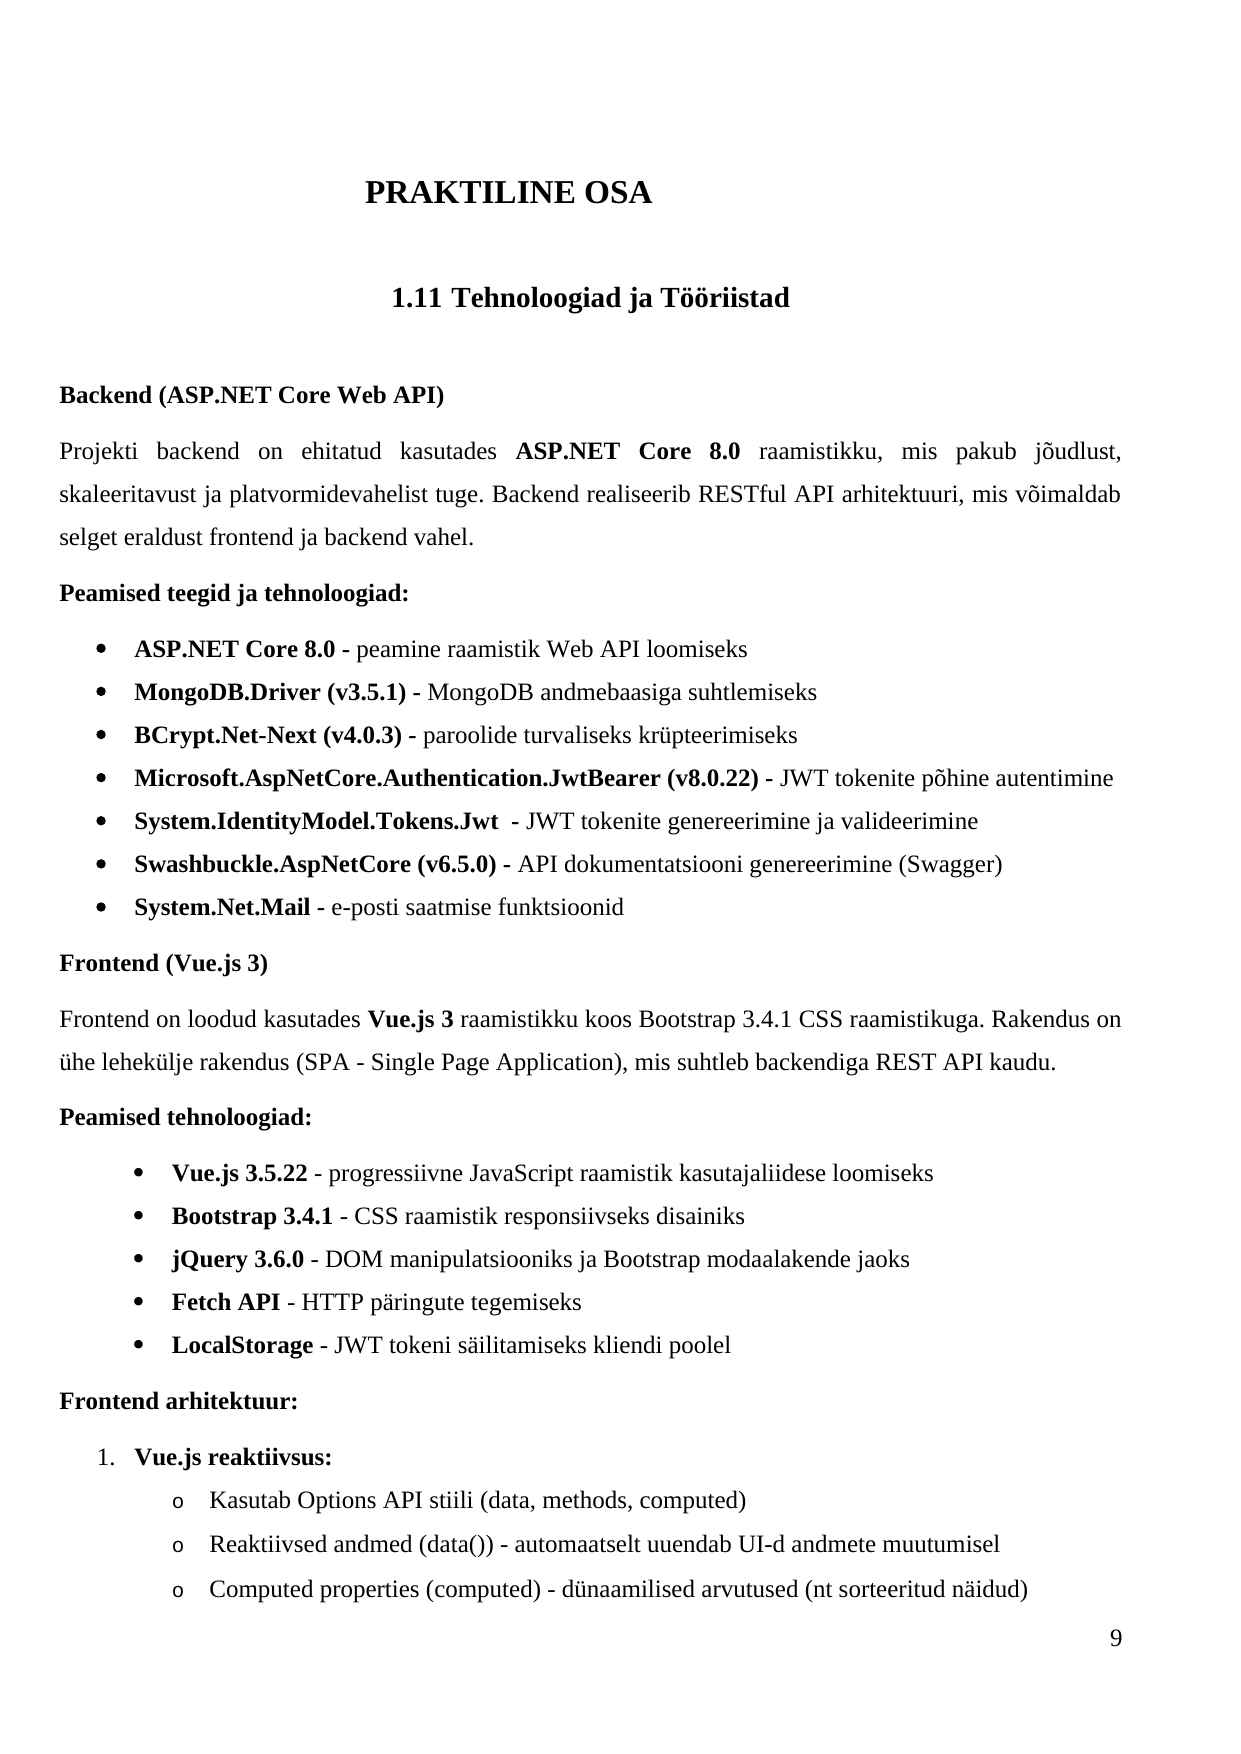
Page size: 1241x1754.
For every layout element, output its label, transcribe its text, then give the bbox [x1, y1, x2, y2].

text Frontend on loodud kasutades Vue.js 3 raamistikku koos Bootstrap 3.4.1 CSS raamistikuga. Rakendus on ühe lehekülje rakendus (SPA - Single Page Application), mis suhtleb backendiga REST API kaudu. [59, 1004, 1122, 1076]
list Swashbuckle.AspNetCore (v6.5.0) - API dokumentatsiooni genereerimine (Swagger) [97, 849, 1122, 878]
list ASP.NET Core 8.0 - peamine raamistik Web API loomiseks [97, 634, 1122, 662]
text Peamised teegid ja tehnoloogiad: [59, 578, 1122, 607]
list Bootstrap 3.4.1 - CSS raamistik responsiivseks disainiks [134, 1201, 1122, 1230]
list LocalStorage - JWT tokeni säilitamiseks kliendi poolel [134, 1331, 1122, 1359]
list Kasutab Options API stiili (data, methods, computed) [172, 1485, 1122, 1514]
text Projekti backend on ehitatud kasutades ASP.NET Core 8.0 raamistikku, mis pakub jõudlust, skaleeritavust ja platvormidevahelist tuge. Backend realiseerib RESTful API arhitektuuri, mis võimaldab selget eraldust frontend ja backend vahel. [59, 436, 1122, 551]
subtitle Tehnoloogiad ja Tööriistad [59, 280, 1122, 314]
text Backend (ASP.NET Core Web API) [59, 381, 1122, 409]
list Vue.js reaktiivsus: [97, 1442, 1122, 1471]
list BCrypt.Net-Next (v4.0.3) - paroolide turvaliseks krüpteerimiseks [97, 720, 1122, 749]
list MongoDB.Driver (v3.5.1) - MongoDB andmebaasiga suhtlemiseks [97, 677, 1122, 706]
subtitle PRAKTILINE OSA [73, 173, 945, 211]
list Computed properties (computed) - dünaamilised arvutused (nt sorteeritud näidud) [172, 1574, 1122, 1603]
text Peamised tehnoloogiad: [59, 1102, 1122, 1131]
list Vue.js 3.5.22 - progressiivne JavaScript raamistik kasutajaliidese loomiseks [134, 1158, 1122, 1187]
text Frontend (Vue.js 3) [59, 948, 1122, 977]
list System.Net.Mail - e-posti saatmise funktsioonid [97, 892, 1122, 921]
list jQuery 3.6.0 - DOM manipulatsiooniks ja Bootstrap modaalakende jaoks [134, 1244, 1122, 1273]
list Microsoft.AspNetCore.Authentication.JwtBearer (v8.0.22) - JWT tokenite põhine autentimine [97, 763, 1122, 792]
text Frontend arhitektuur: [59, 1386, 1122, 1415]
list Fetch API - HTTP päringute tegemiseks [134, 1287, 1122, 1316]
list System.IdentityModel.Tokens.Jwt - JWT tokenite genereerimine ja valideerimine [97, 806, 1122, 835]
list Reaktiivsed andmed (data()) - automaatselt uuendab UI-d andmete muutumisel [172, 1529, 1122, 1559]
